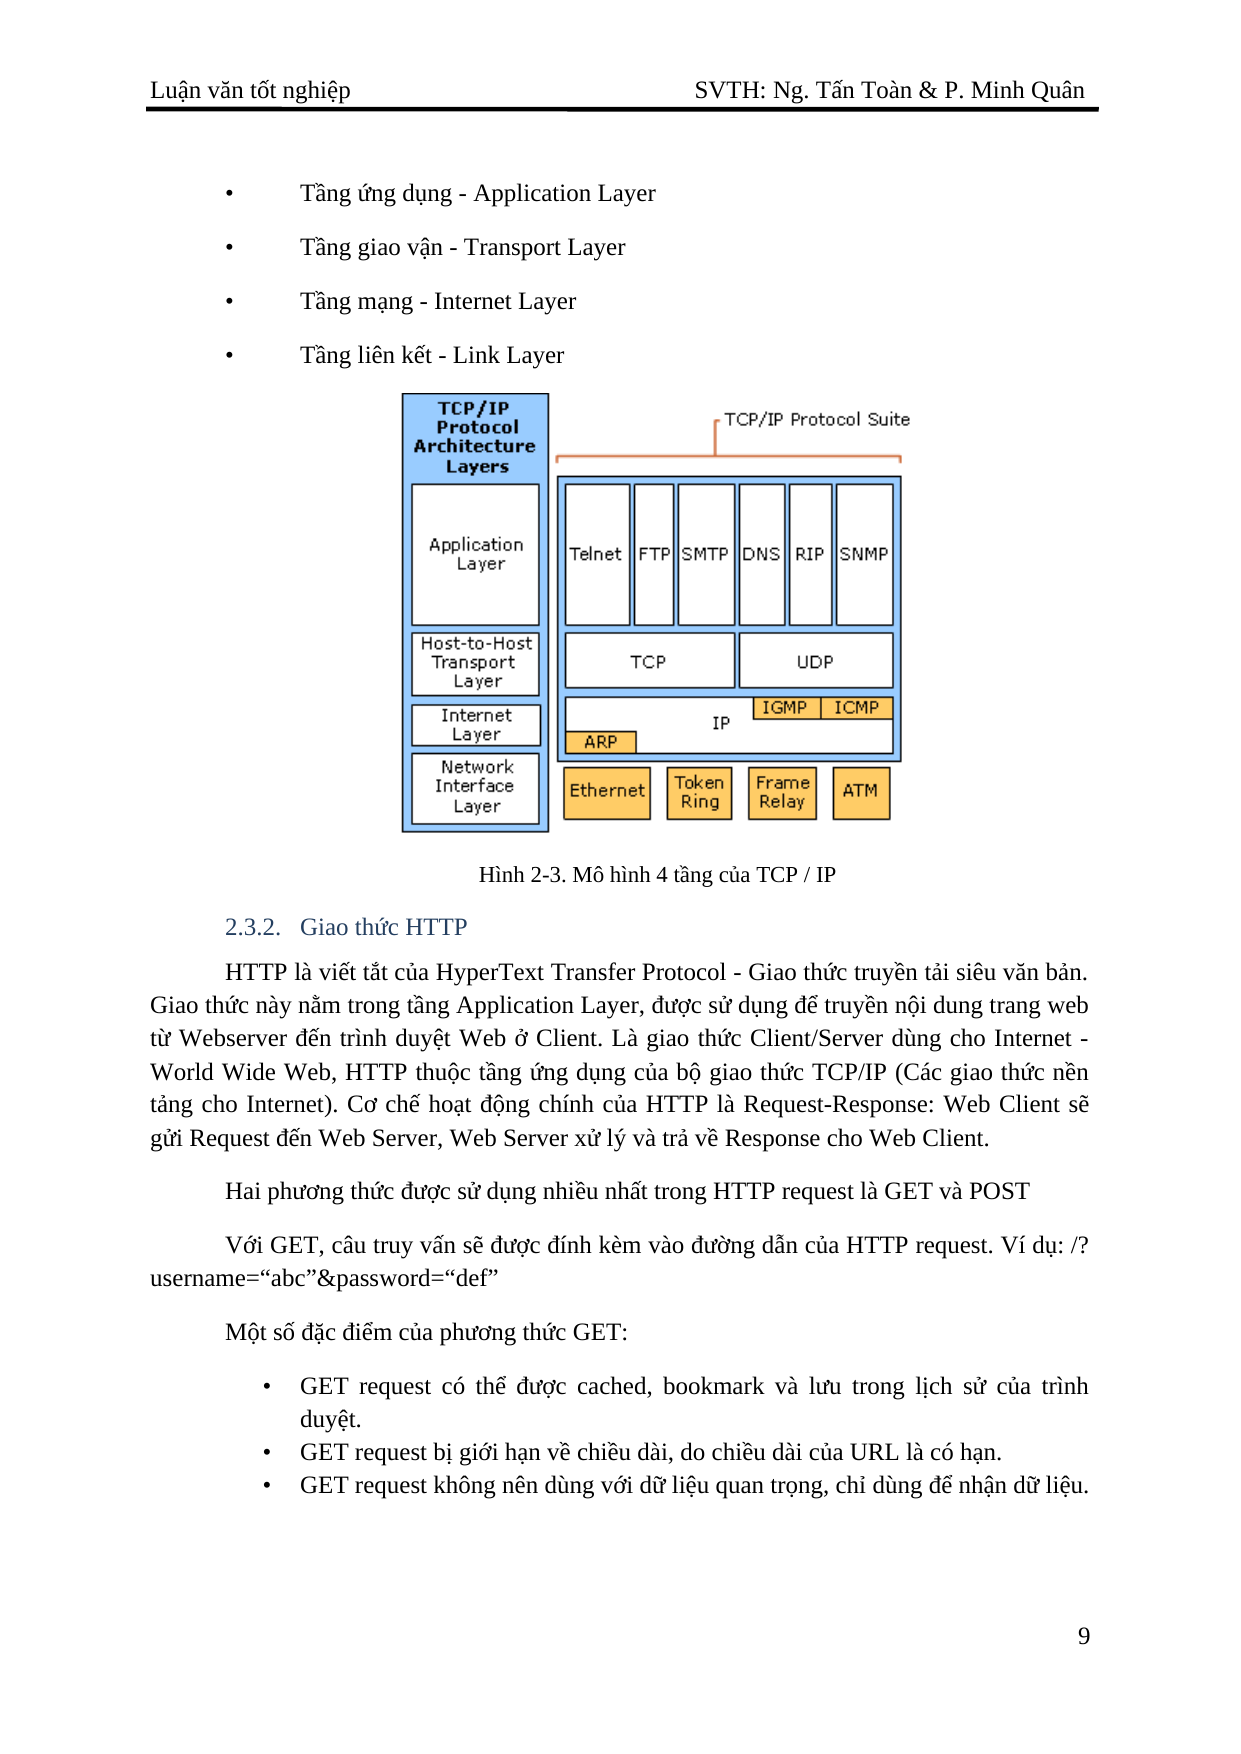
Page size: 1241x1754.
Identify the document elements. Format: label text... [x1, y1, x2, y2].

list GET request không nên dùng với dữ liệu quan trọng, chỉ dùng để nhận dữ liệu. [262, 1470, 1090, 1499]
list GET request có thể được cached, bookmark và lưu trong lịch sử của trình duyệt. [262, 1371, 1090, 1433]
subtitle Giao thức HTTP [150, 912, 1090, 941]
picture [399, 393, 916, 836]
text • Tầng liên kết - Link Layer [150, 340, 1090, 368]
text • Tầng mạng - Internet Layer [150, 286, 1090, 314]
text HTTP là viết tắt của HyperText Transfer Protocol - Giao thức truyền tải siêu văn bản. Giao thức này nằm trong tầng Application Layer, được sử dụng để truyền nội dung trang web từ Webserver đến trình duyệt Web ở Client. Là giao thức Client/Server dùng cho Internet - World Wide Web, HTTP thuộc tầng ứng dụng của bộ giao thức TCP/IP (Các giao thức nền tảng cho Internet). Cơ chế hoạt động chính của HTTP là Request-Response: Web Client sẽ gửi Request đến Web Server, Web Server xử lý và trả về Response cho Web Client. [150, 957, 1090, 1151]
text • Tầng ứng dụng - Application Layer [150, 178, 1090, 207]
text • Tầng giao vận - Transport Layer [150, 232, 1090, 261]
text Với GET, câu truy vấn sẽ được đính kèm vào đường dẫn của HTTP request. Ví dụ: /?username=“abc”&password=“def” [150, 1230, 1090, 1292]
text Hai phương thức được sử dụng nhiều nhất trong HTTP request là GET và POST [150, 1176, 1090, 1205]
list GET request bị giới hạn về chiều dài, do chiều dài của URL là có hạn. [262, 1437, 1090, 1466]
text Một số đặc điểm của phương thức GET: [150, 1317, 1090, 1346]
